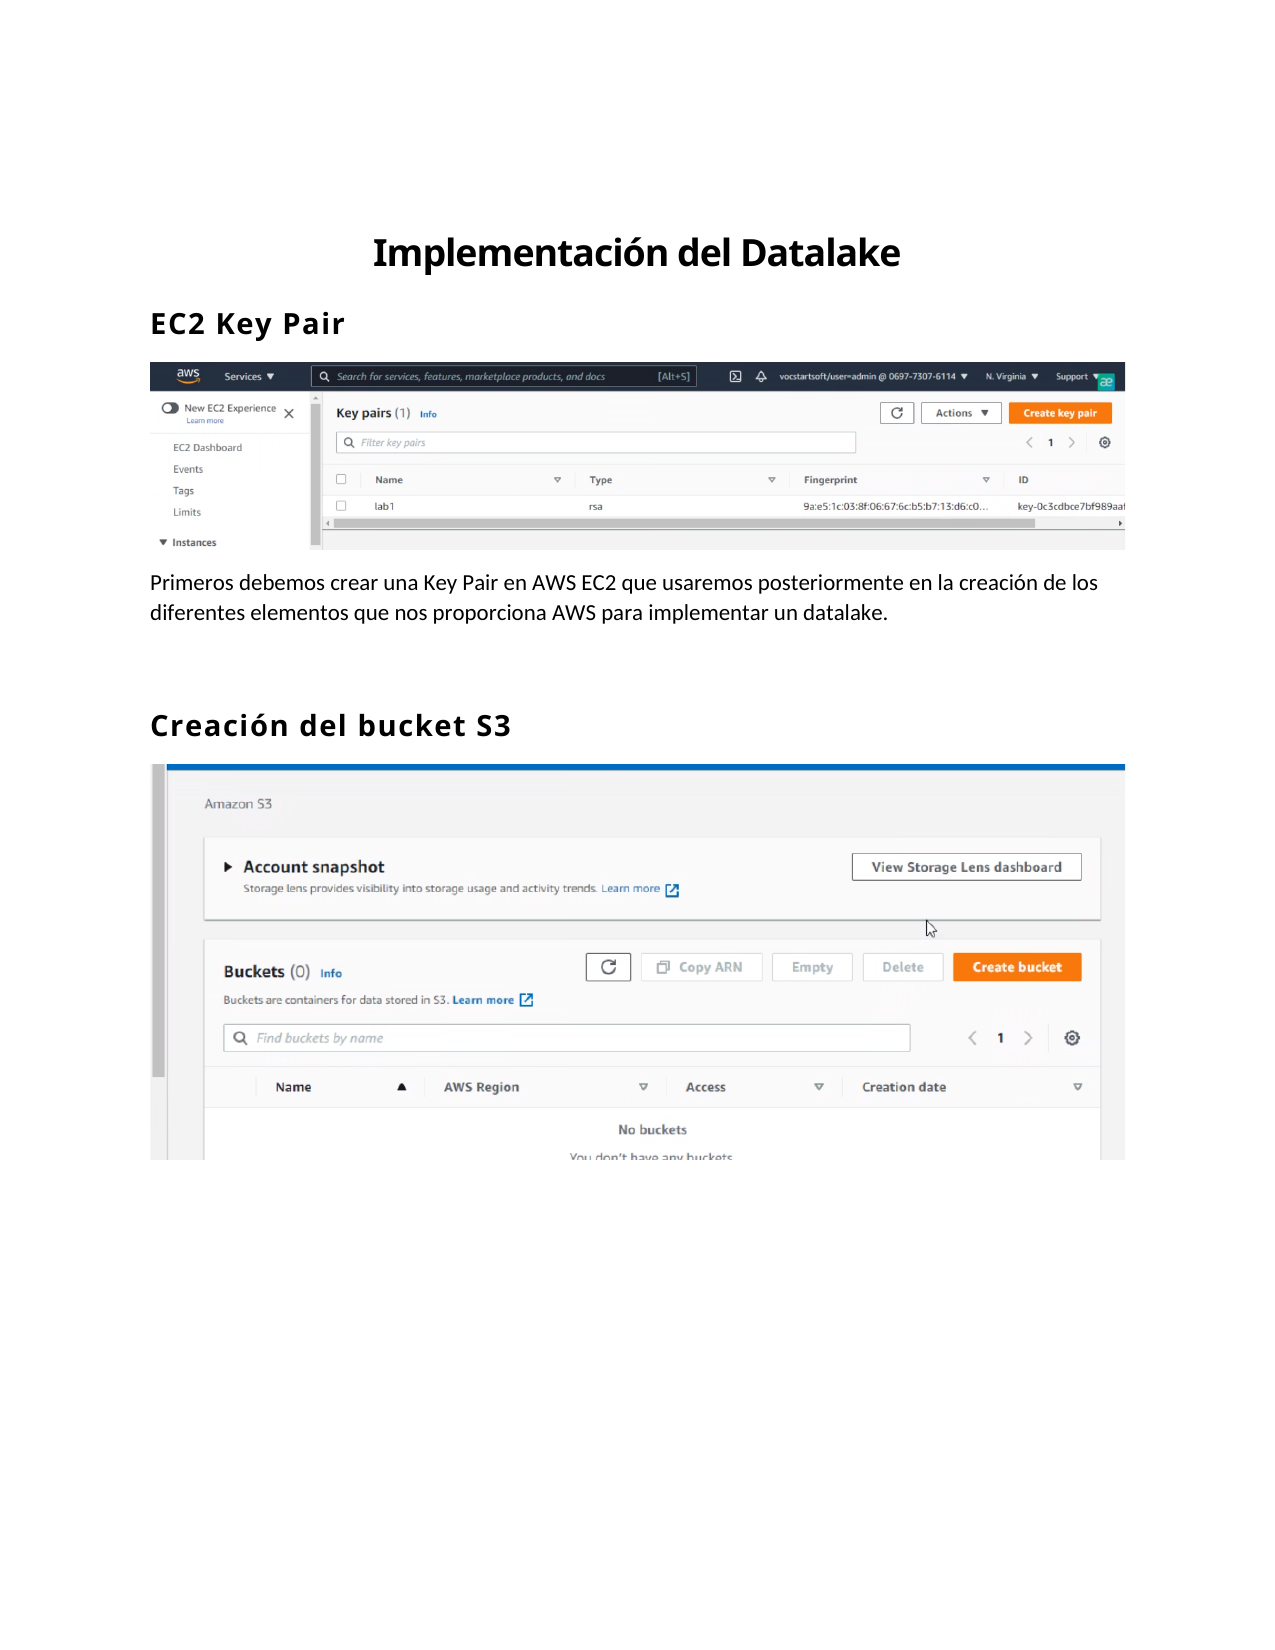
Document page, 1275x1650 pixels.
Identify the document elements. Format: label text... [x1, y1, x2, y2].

title Implementación del Datalake [150, 227, 1125, 278]
subtitle Creación del bucket S3 [150, 705, 1125, 744]
text Primeros debemos crear una Key Pair en AWS EC2 que usaremos posteriormente en la creación de los diferentes elementos que nos proporciona AWS para implementar un datalake. [150, 568, 1125, 627]
picture [150, 362, 1125, 550]
picture [150, 764, 1125, 1160]
subtitle EC2 Key Pair [150, 303, 1125, 343]
